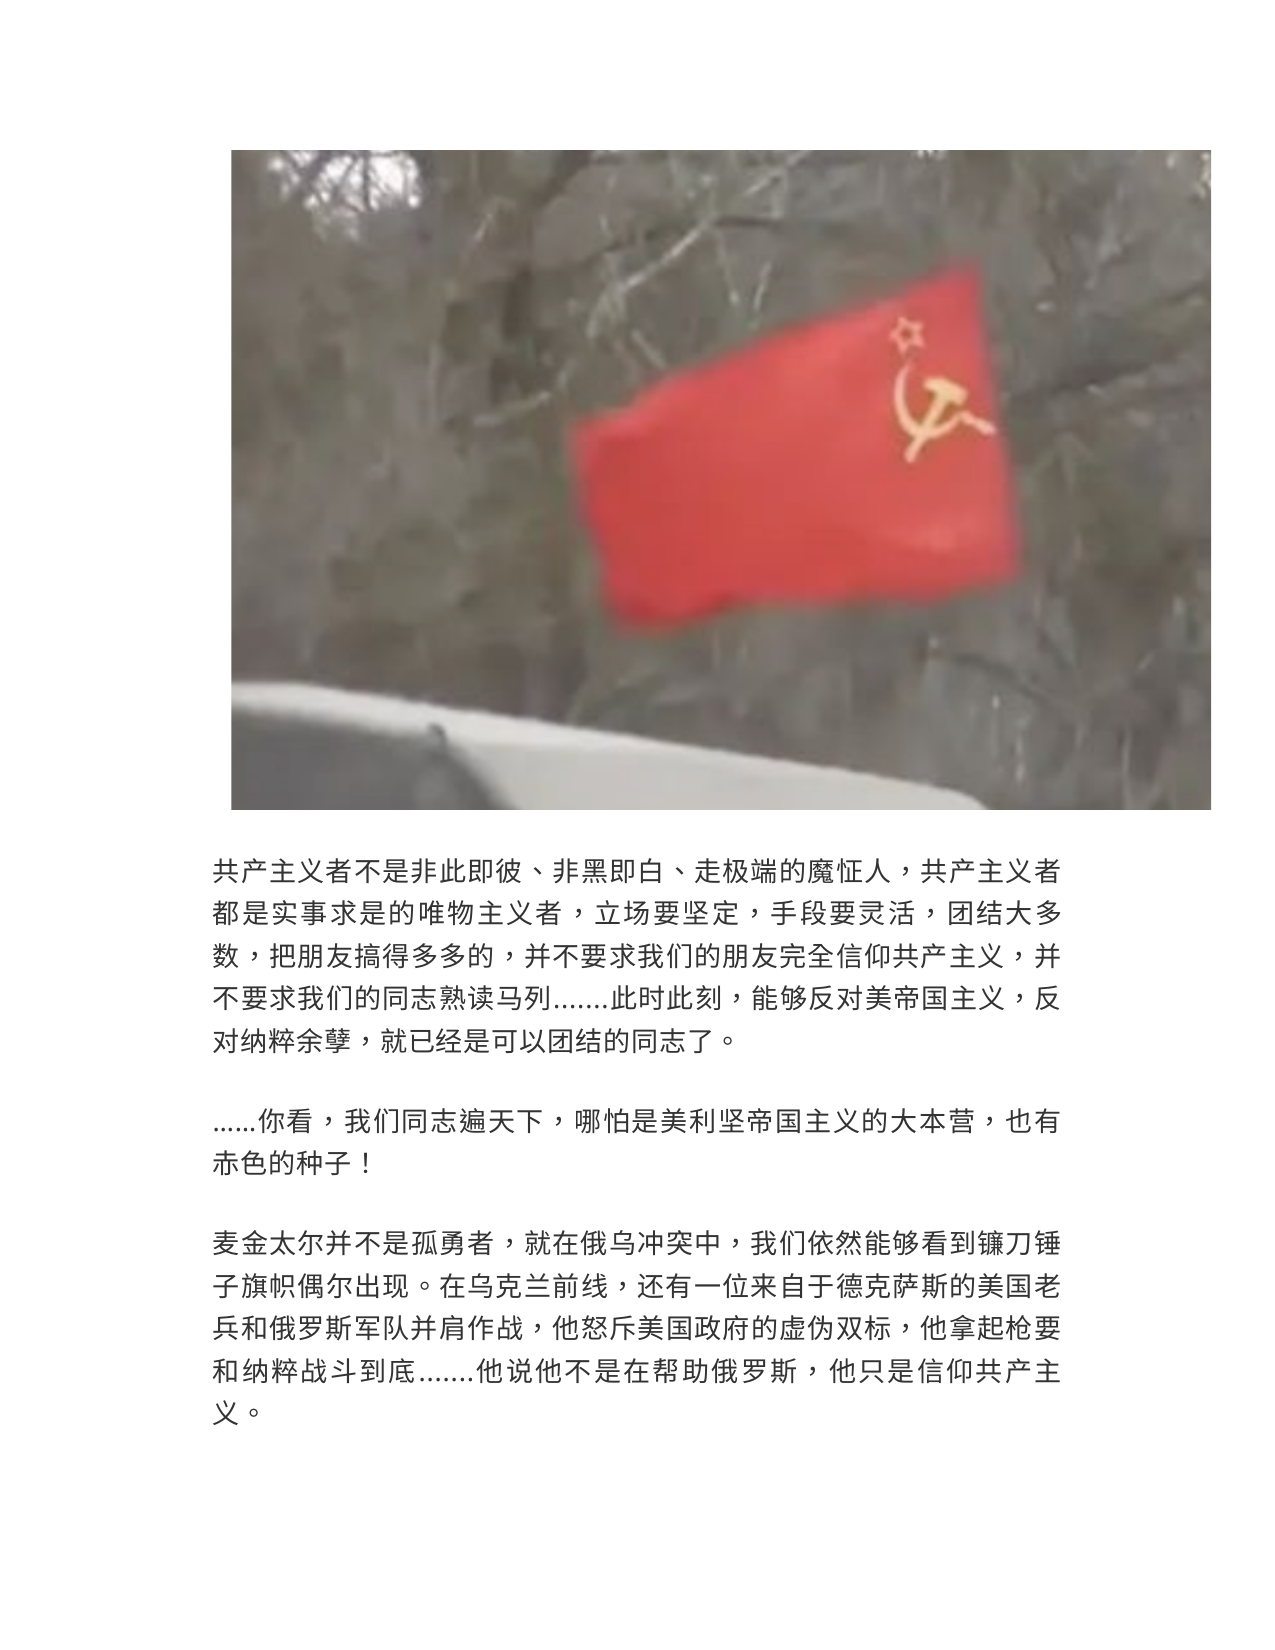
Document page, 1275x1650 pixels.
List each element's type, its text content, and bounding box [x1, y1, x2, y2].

text ……你看，我们同志遍天下，哪怕是美利坚帝国主义的大本营，也有赤色的种子！ [212, 1097, 1062, 1182]
text 麦金太尔并不是孤勇者，就在俄乌冲突中，我们依然能够看到镰刀锤子旗帜偶尔出现。在乌克兰前线，还有一位来自于德克萨斯的美国老兵和俄罗斯军队并肩作战，他怒斥美国政府的虚伪双标，他拿起枪要和纳粹战斗到底.......他说他不是在帮助俄罗斯，他只是信仰共产主义。 [212, 1219, 1062, 1432]
picture [231, 150, 1212, 810]
text 共产主义者不是非此即彼、非黑即白、走极端的魔怔人，共产主义者都是实事求是的唯物主义者，立场要坚定，手段要灵活，团结大多数，把朋友搞得多多的，并不要求我们的朋友完全信仰共产主义，并不要求我们的同志熟读马列.......此时此刻，能够反对美帝国主义，反对纳粹余孽，就已经是可以团结的同志了。 [212, 847, 1062, 1059]
